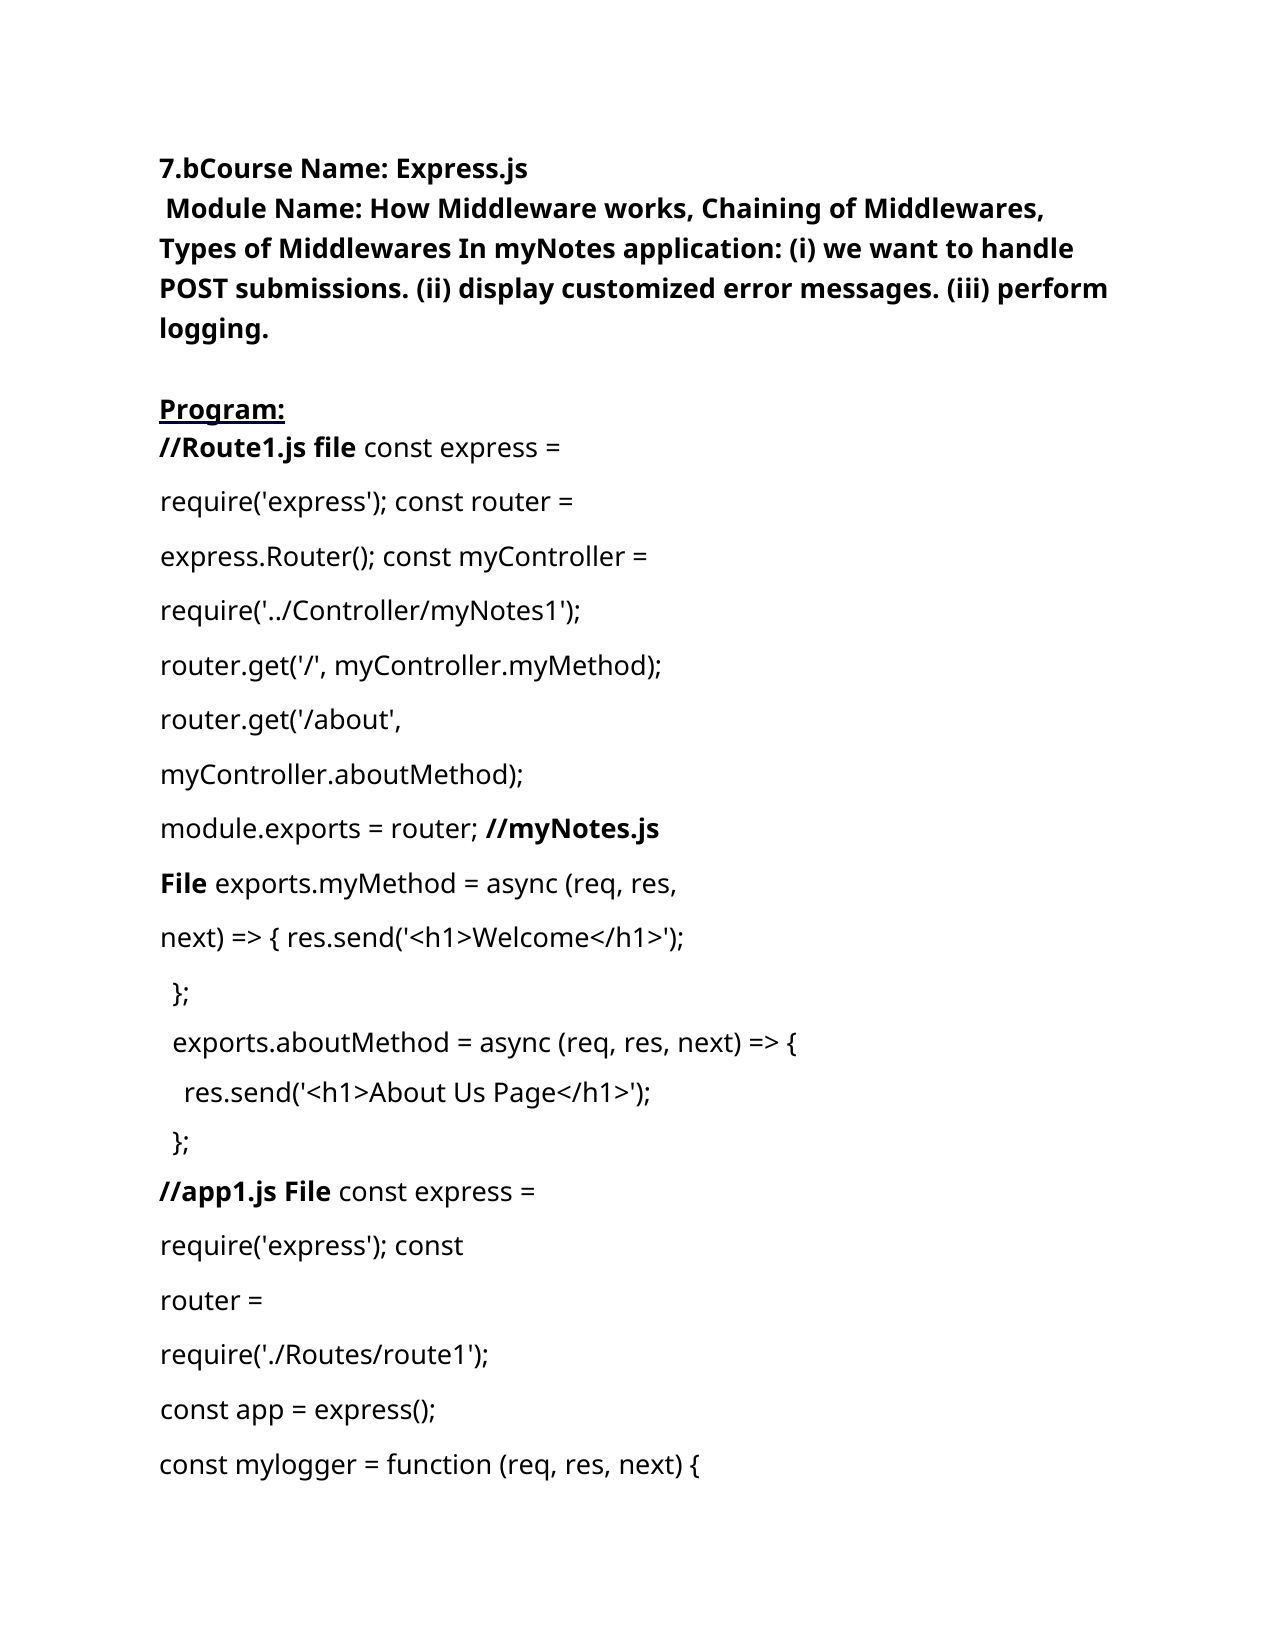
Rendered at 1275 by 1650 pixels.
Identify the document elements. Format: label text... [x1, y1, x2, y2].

text Module Name: How Middleware works, Chaining of Middlewares, Types of Middlewares In myNotes application: (i) we want to handle POST submissions. (ii) display customized error messages. (iii) perform logging. [159, 190, 1125, 346]
text }; [172, 973, 1125, 1010]
text const mylogger = function (req, res, next) { [159, 1445, 1125, 1482]
text Program: [159, 390, 1125, 427]
text exports.aboutMethod = async (req, res, next) => { [172, 1024, 1125, 1061]
text 7.bCourse Name: Express.js [159, 150, 1125, 187]
text res.send('<h1>About Us Page</h1>'); [183, 1073, 1125, 1110]
text //Route1.js file const express = require('express'); const router = express.Router(); const myController = require('../Controller/myNotes1'); router.get('/', myController.myMethod); router.get('/about', myController.aboutMethod); module.exports = router; //myNotes.js File exports.myMethod = async (req, res, next) => { res.send('<h1>Welcome</h1>'); [159, 428, 689, 955]
text }; [172, 1123, 1125, 1160]
text //app1.js File const express = require('express'); const router = require('./Routes/route1'); const app = express(); [159, 1172, 548, 1427]
